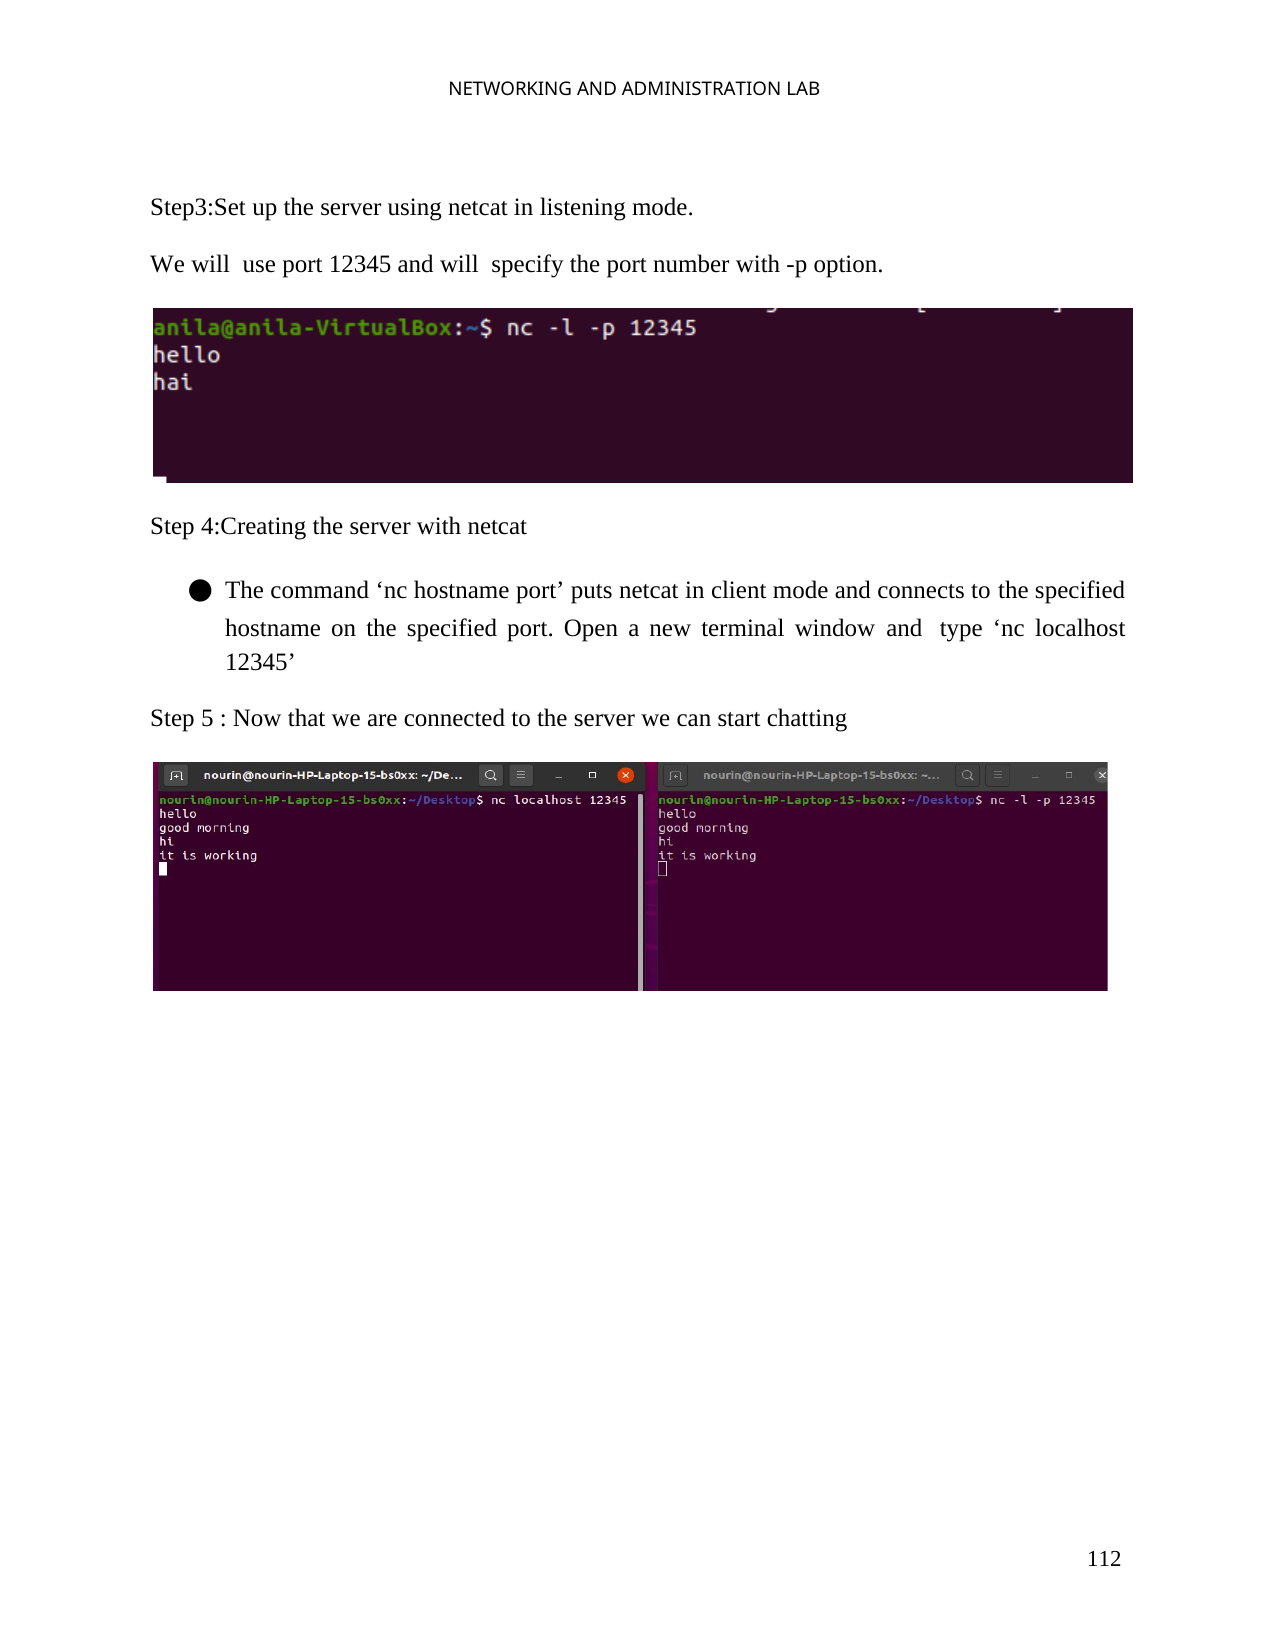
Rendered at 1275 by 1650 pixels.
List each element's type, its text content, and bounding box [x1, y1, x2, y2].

text Step3:Set up the server using netcat in listening mode. [150, 192, 1275, 221]
list The command ‘nc hostname port’ puts netcat in client mode and connects to the specified hostname on the specified port. Open a new terminal window and type ‘nc localhost 12345’ [187, 567, 1125, 676]
text We will use port 12345 and will specify the port number with -p option. [150, 249, 1275, 277]
text Step 5 : Now that we are connected to the server we can start chatting [150, 703, 1275, 731]
picture [153, 308, 1133, 483]
text Step 4:Creating the server with netcat [150, 511, 1275, 540]
picture [153, 762, 1108, 991]
